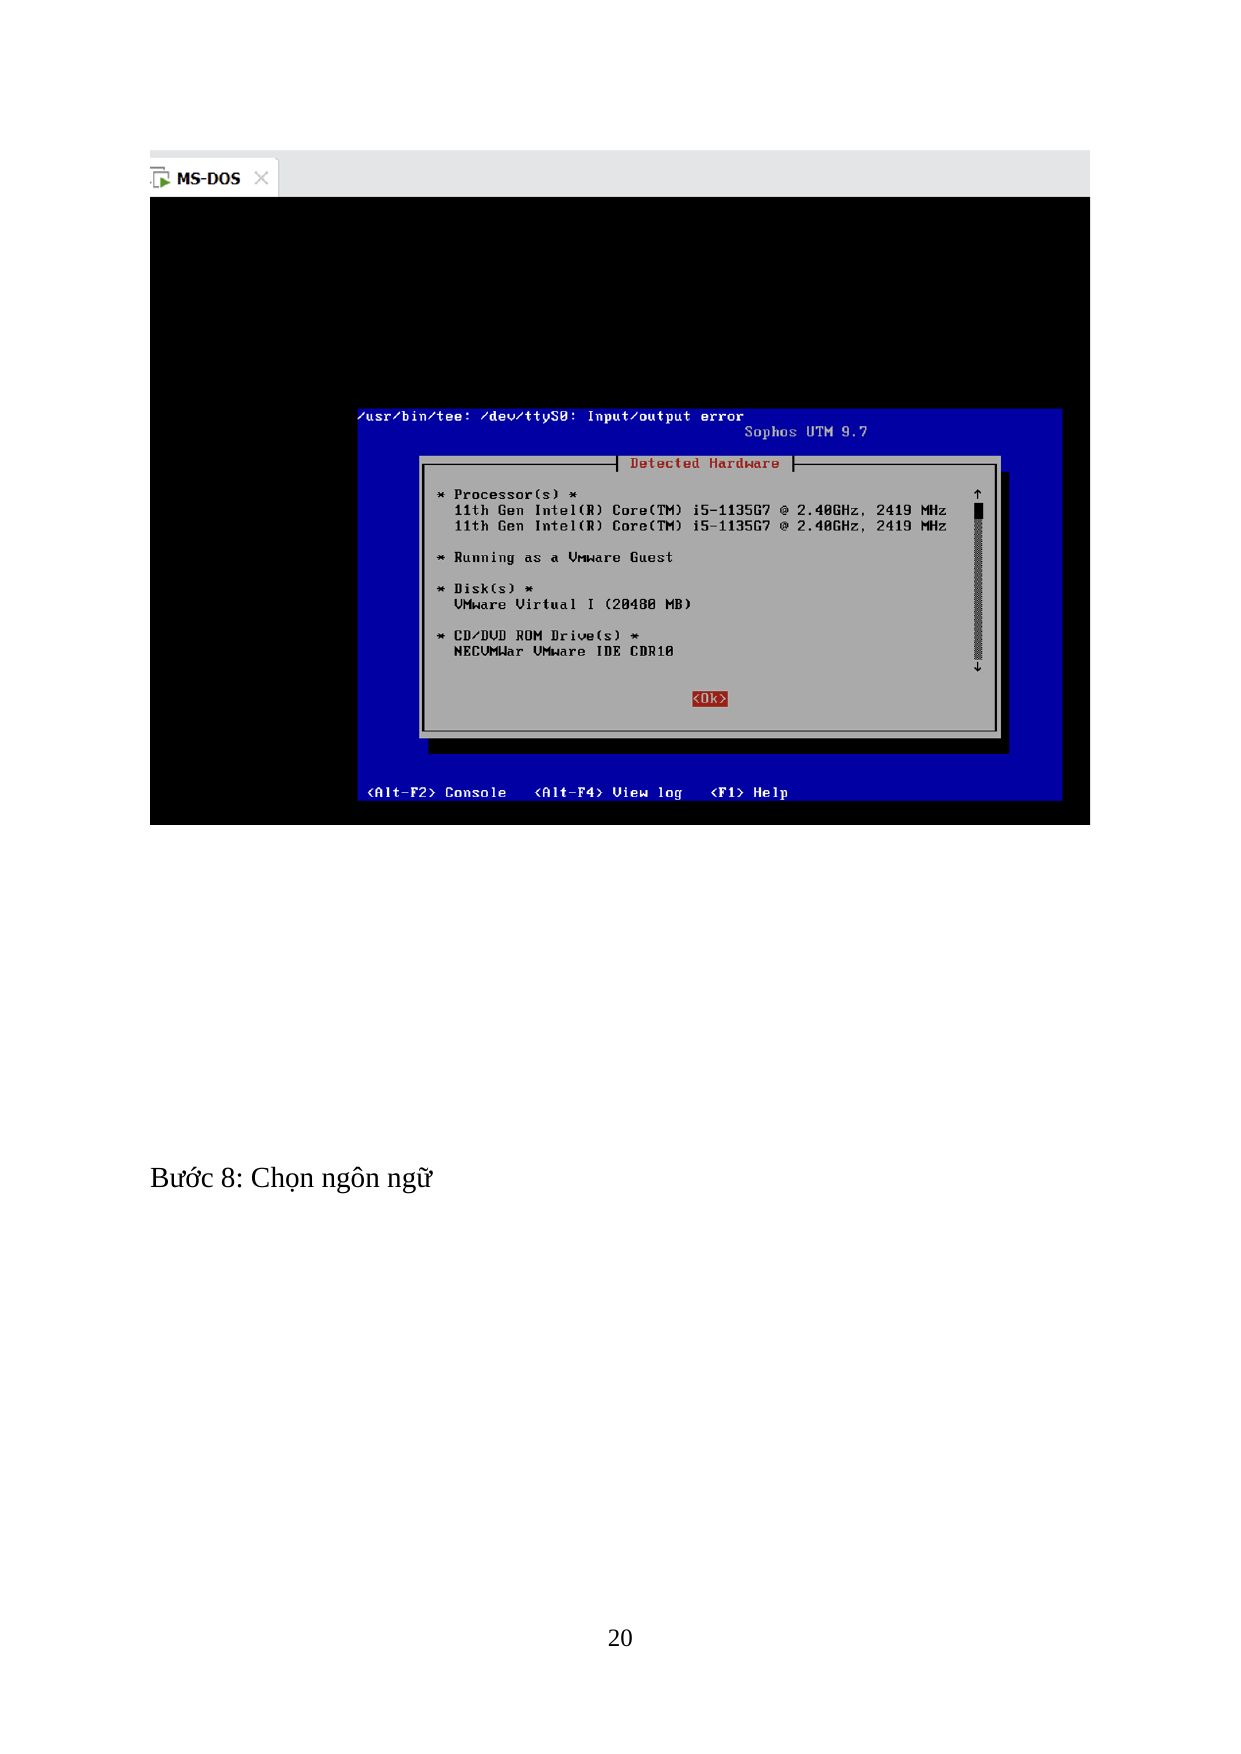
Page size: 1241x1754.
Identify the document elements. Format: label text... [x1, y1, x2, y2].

text Bước 8: Chọn ngôn ngữ [150, 1160, 1090, 1194]
picture [150, 150, 1091, 825]
